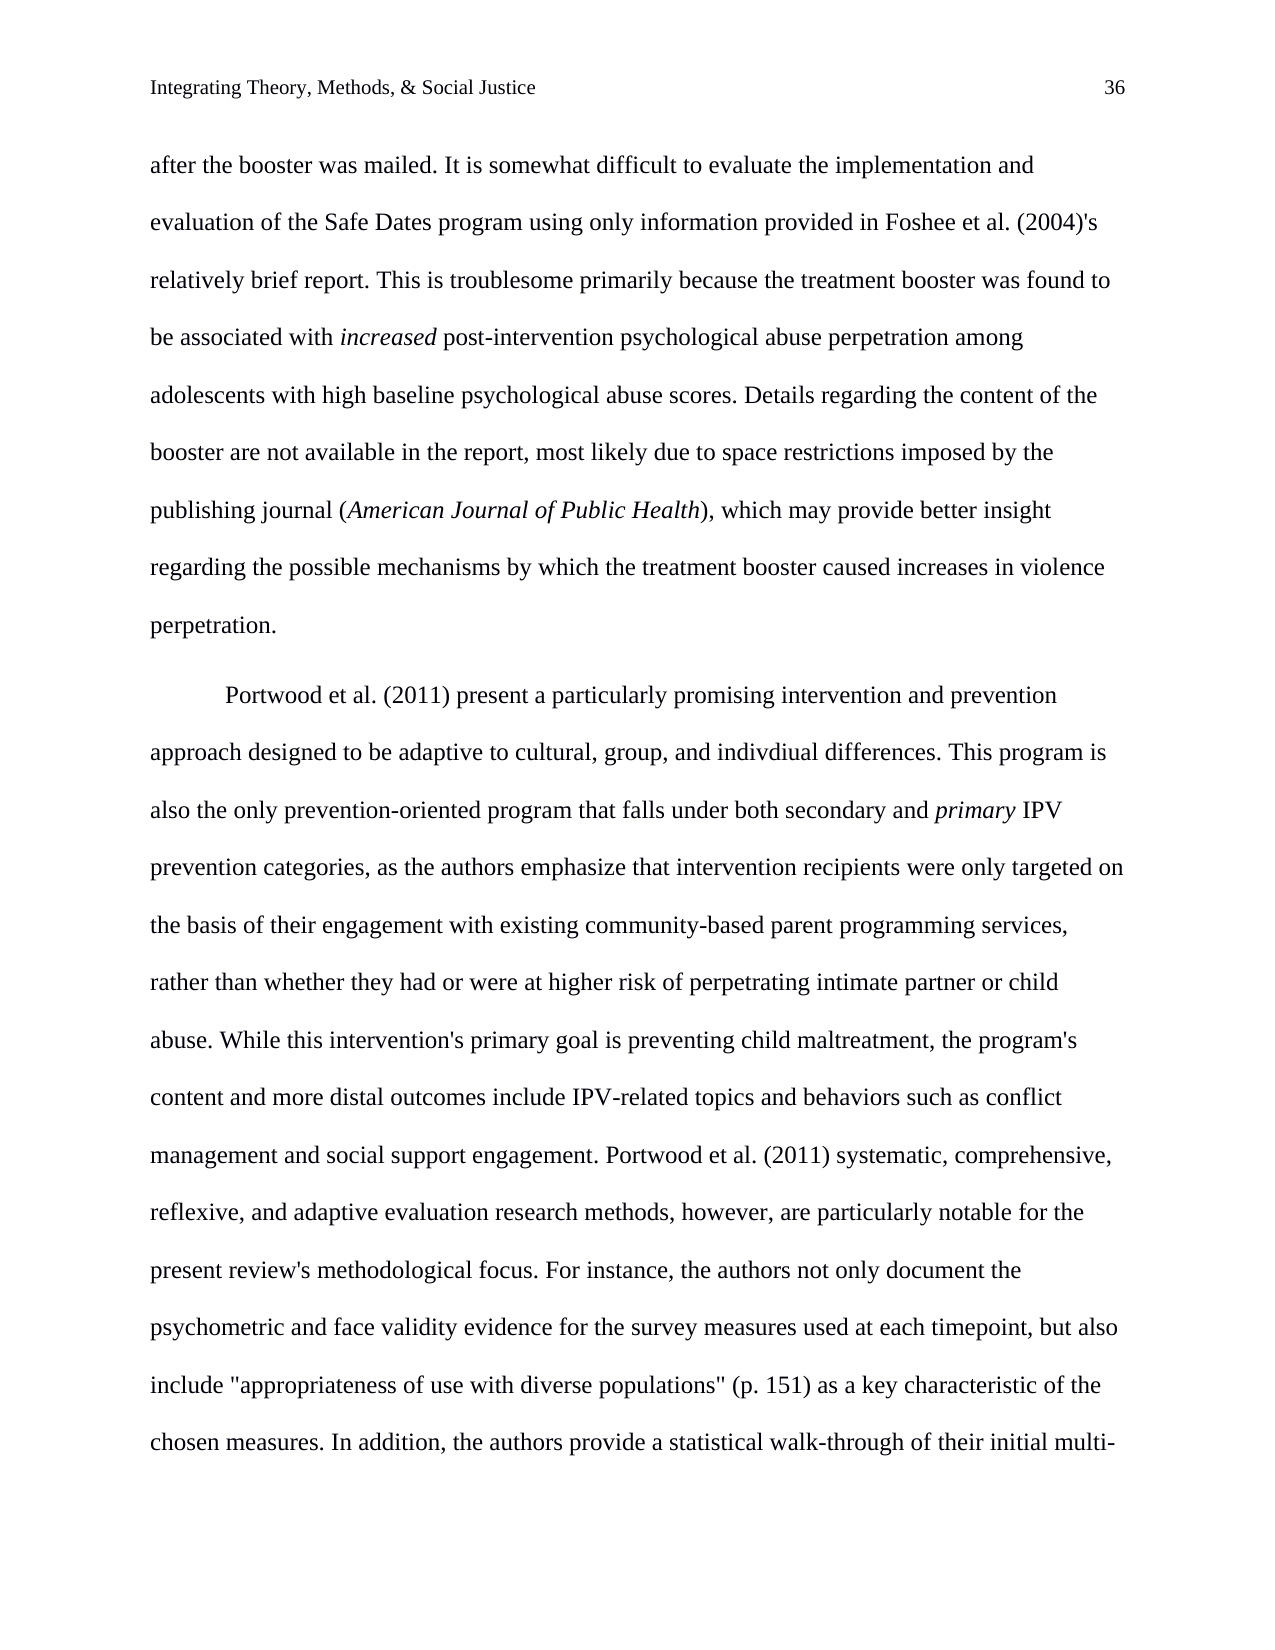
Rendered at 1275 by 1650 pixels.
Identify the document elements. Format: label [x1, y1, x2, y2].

text [150, 150, 1125, 639]
text [150, 680, 1125, 1456]
